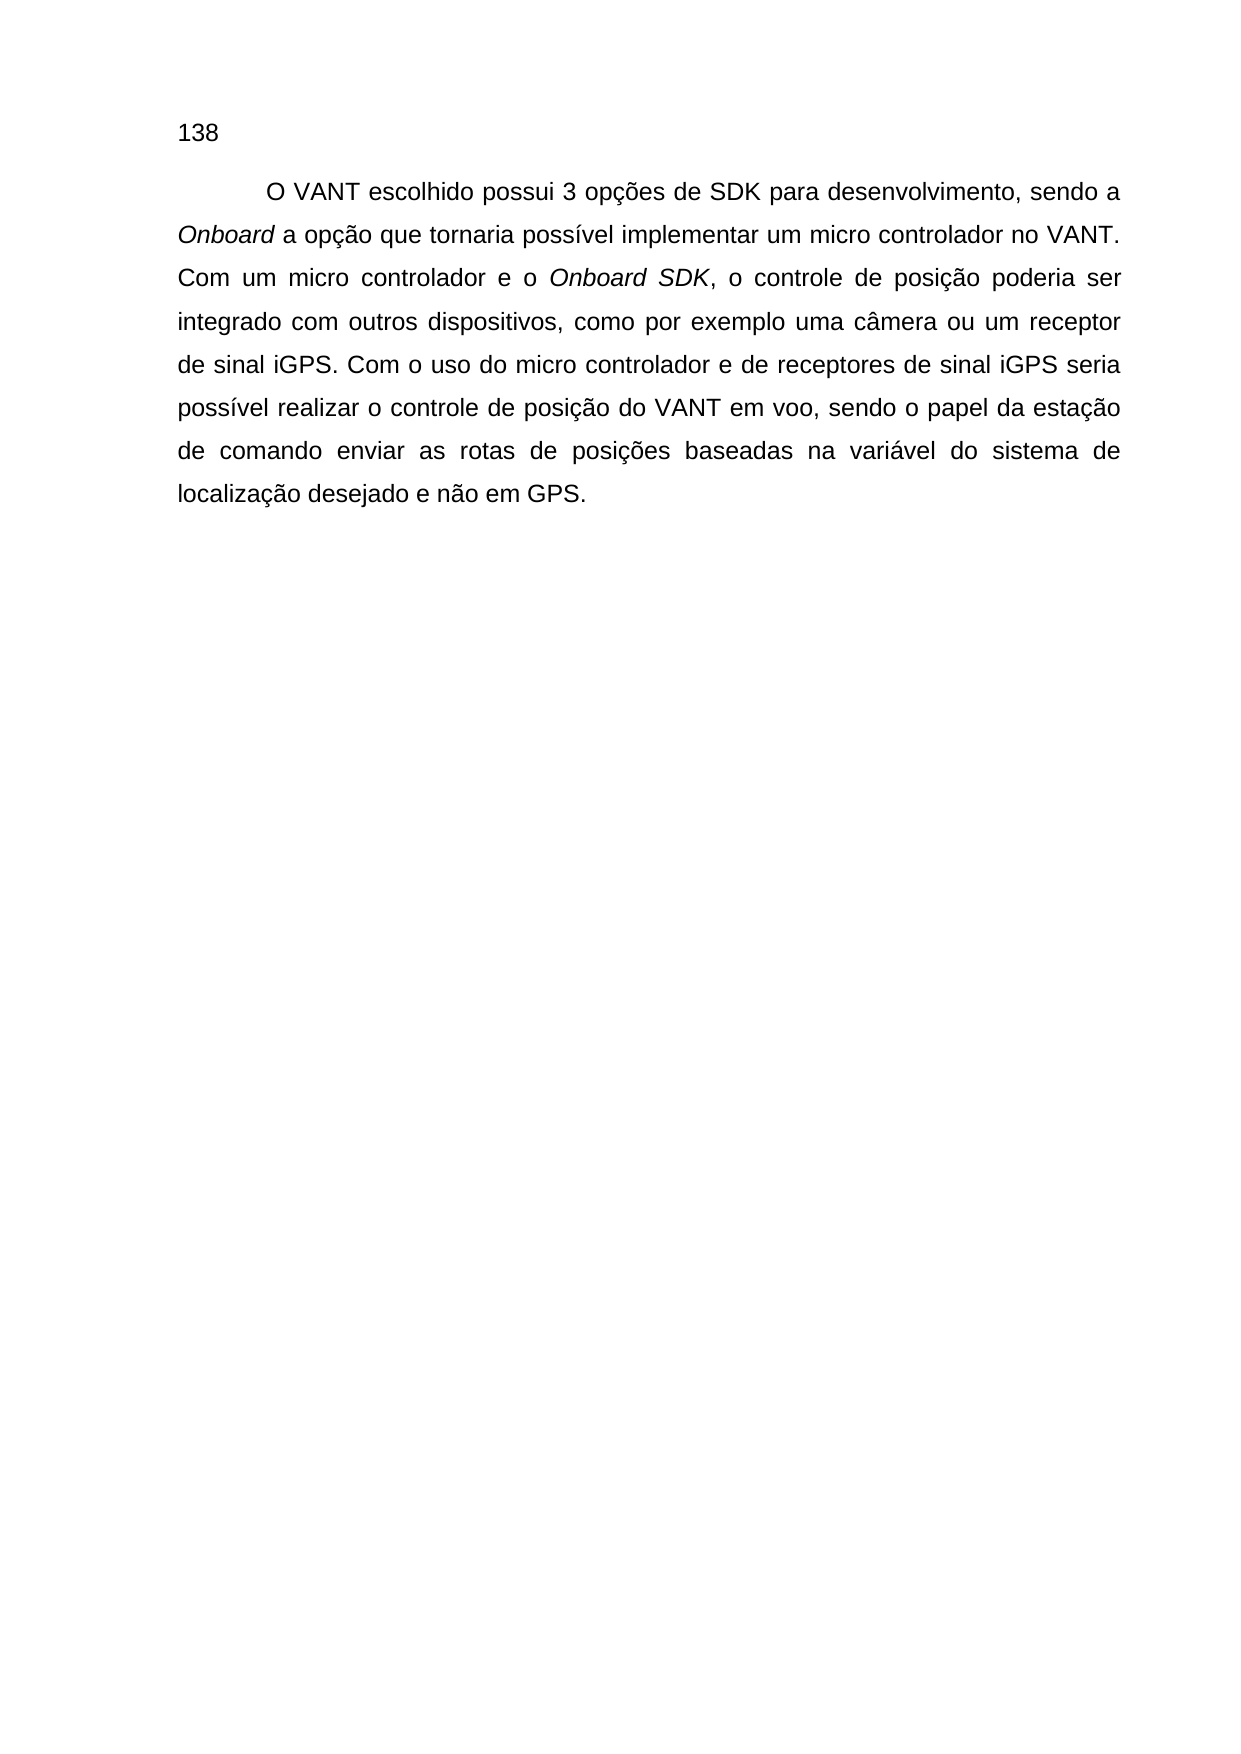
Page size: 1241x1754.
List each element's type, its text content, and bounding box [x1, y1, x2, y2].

text O VANT escolhido possui 3 opções de SDK para desenvolvimento, sendo a Onboard a opção que tornaria possível implementar um micro controlador no VANT. Com um micro controlador e o Onboard SDK, o controle de posição poderia ser integrado com outros dispositivos, como por exemplo uma câmera ou um receptor de sinal iGPS. Com o uso do micro controlador e de receptores de sinal iGPS seria possível realizar o controle de posição do VANT em voo, sendo o papel da estação de comando enviar as rotas de posições baseadas na variável do sistema de localização desejado e não em GPS. [177, 177, 1122, 508]
